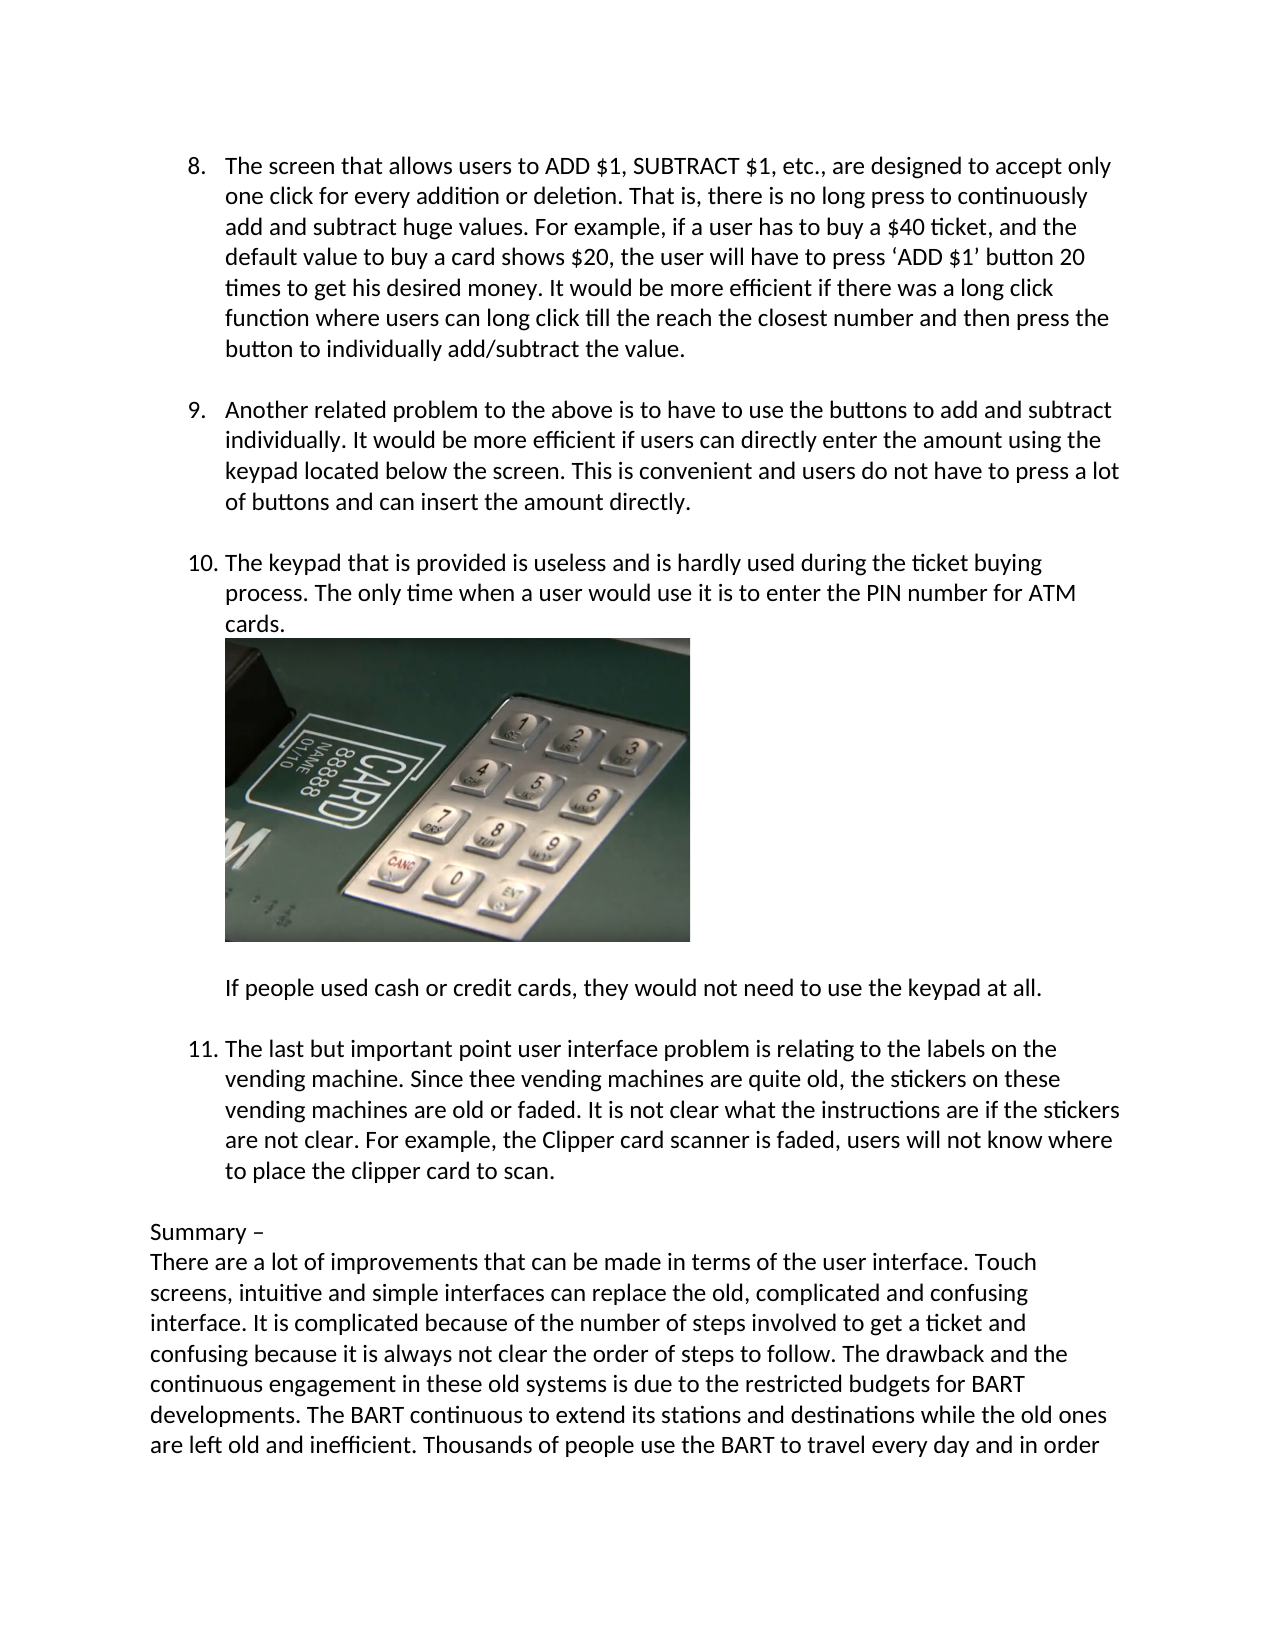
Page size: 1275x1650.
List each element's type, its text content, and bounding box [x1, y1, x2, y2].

list The last but important point user interface problem is relating to the labels on the vending machine. Since thee vending machines are quite old, the stickers on these vending machines are old or faded. It is not clear what the instructions are if the stickers are not clear. For example, the Clipper card scanner is faded, users will not know where to place the clipper card to scan. [187, 1033, 1125, 1186]
list If people used cash or credit cards, they would not need to use the keypad at all. [225, 972, 1125, 1033]
picture [225, 638, 691, 942]
text Summary – [150, 1216, 1125, 1247]
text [150, 1247, 1125, 1460]
list The keypad that is provided is useless and is hardly used during the ticket buying process. The only time when a user would use it is to enter the PIN number for ATM cards. [187, 547, 1125, 638]
list The screen that allows users to ADD $1, SUBTRACT $1, etc., are designed to accept only one click for every addition or deletion. That is, there is no long press to continuously add and subtract huge values. For example, if a user has to buy a $40 ticket, and the default value to buy a card shows $20, the user will have to press ‘ADD $1’ button 20 times to get his desired money. It would be more efficient if there was a long click function where users can long click till the reach the closest number and then press the button to individually add/subtract the value. [187, 150, 1125, 394]
list Another related problem to the above is to have to use the buttons to add and subtract individually. It would be more efficient if users can directly enter the amount using the keypad located below the screen. This is convenient and users do not have to press a lot of buttons and can insert the amount directly. [187, 394, 1125, 547]
